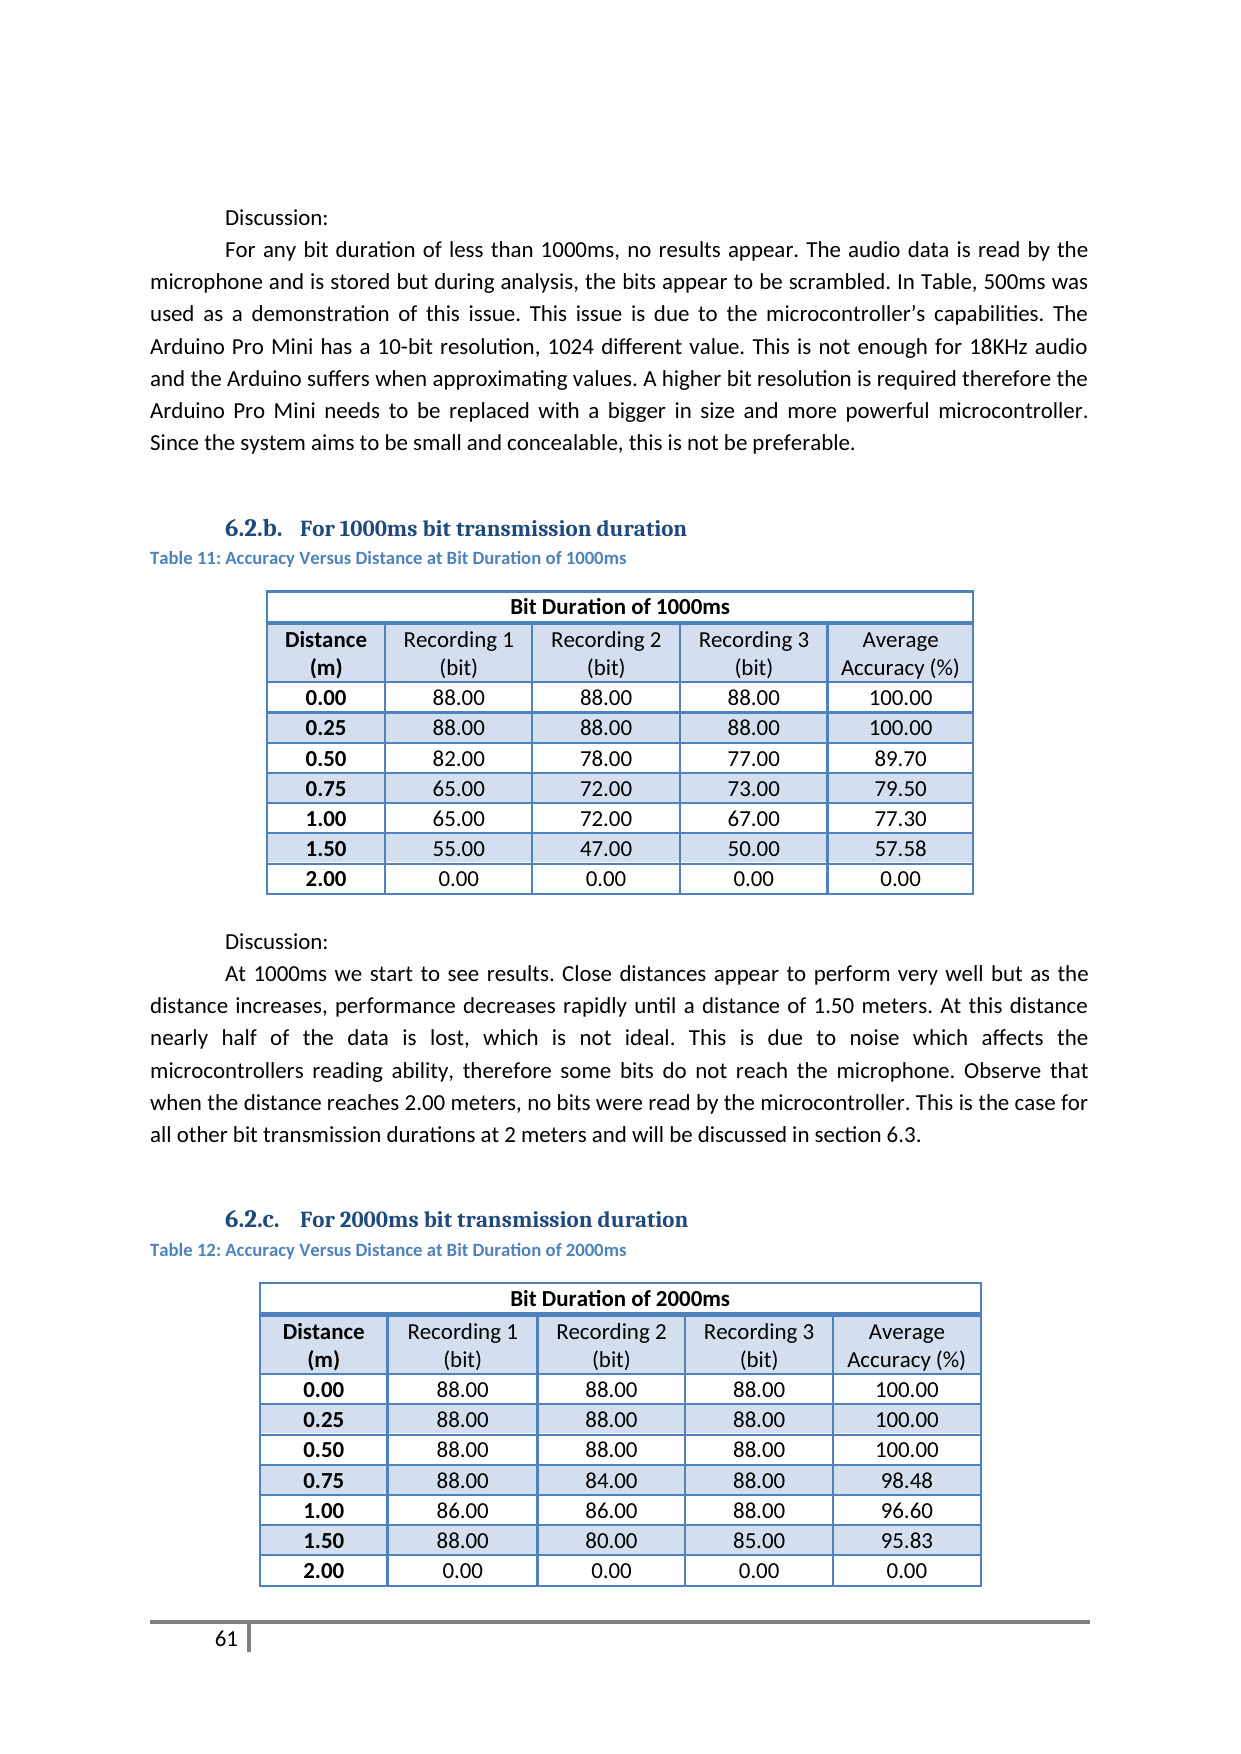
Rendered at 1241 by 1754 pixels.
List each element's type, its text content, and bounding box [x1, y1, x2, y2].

table_cell 86.00 [539, 1496, 684, 1524]
table_cell 78.00 [533, 744, 679, 772]
table_cell 0.00 [389, 1556, 536, 1584]
table_cell 82.00 [386, 744, 531, 772]
table_cell Recording 1 (bit) [389, 1317, 536, 1373]
table_cell Average Accuracy (%) [829, 625, 972, 681]
table_cell Recording 2 (bit) [539, 1317, 684, 1373]
subtitle For 1000ms bit transmission duration [225, 513, 1090, 542]
table_cell 88.00 [686, 1375, 832, 1403]
table_cell 0.00 [686, 1556, 832, 1584]
table_cell 55.00 [386, 834, 531, 862]
table_cell 88.00 [686, 1436, 832, 1464]
table_cell 100.00 [834, 1436, 980, 1464]
table_cell 0.25 [268, 714, 384, 742]
table_cell 88.00 [389, 1405, 536, 1433]
table_cell 0.25 [261, 1405, 386, 1433]
table_cell 100.00 [834, 1375, 980, 1403]
table_cell 100.00 [829, 683, 972, 711]
table_cell 77.30 [829, 804, 972, 832]
table_cell 86.00 [389, 1496, 536, 1524]
table_cell Average Accuracy (%) [834, 1317, 980, 1373]
table_cell 0.00 [533, 865, 679, 893]
table_cell 0.00 [268, 683, 384, 711]
table_cell 72.00 [533, 804, 679, 832]
table_cell 95.83 [834, 1526, 980, 1554]
table_cell 65.00 [386, 804, 531, 832]
table_cell 96.60 [834, 1496, 980, 1524]
table_cell 0.00 [386, 865, 531, 893]
table_cell Recording 3 (bit) [681, 625, 826, 681]
table_cell 84.00 [539, 1466, 684, 1494]
list At 1000ms we start to see results. Close distances appear to perform very well but as the distance increases, performance decreases rapidly until a distance of 1.50 meters. At this distance nearly half of the data is lost, which is not ideal. This is due to noise which affects the microcontrollers reading ability, therefore some bits do not reach the microphone. Observe that when the distance reaches 2.00 meters, no bits were read by the microcontroller. This is the case for all other bit transmission durations at 2 meters and will be discussed in section 6.3. [150, 959, 1090, 1148]
table_cell 79.50 [829, 774, 972, 802]
table_cell 1.50 [261, 1526, 386, 1554]
table_cell 88.00 [539, 1405, 684, 1433]
table_cell 0.00 [829, 865, 972, 893]
table_cell 2.00 [261, 1556, 386, 1584]
table_cell Distance (m) [261, 1317, 386, 1373]
subtitle For 2000ms bit transmission duration [225, 1205, 1090, 1234]
table_cell Recording 2 (bit) [533, 625, 679, 681]
table_cell 73.00 [681, 774, 826, 802]
table_cell 89.70 [829, 744, 972, 772]
list Discussion: [150, 203, 1090, 231]
table_cell 0.00 [261, 1375, 386, 1403]
table_cell 0.75 [261, 1466, 386, 1494]
table_cell 0.00 [834, 1556, 980, 1584]
table_cell 1.00 [268, 804, 384, 832]
table_cell 88.00 [533, 714, 679, 742]
table_cell 47.00 [533, 834, 679, 862]
table_cell 88.00 [539, 1375, 684, 1403]
table_cell 88.00 [389, 1436, 536, 1464]
table_cell 88.00 [686, 1496, 832, 1524]
table_cell 0.75 [268, 774, 384, 802]
table_cell 65.00 [386, 774, 531, 802]
text Table 12: Accuracy Versus Distance at Bit Duration of 2000ms [150, 1238, 1090, 1261]
table_cell 98.48 [834, 1466, 980, 1494]
table_cell 100.00 [834, 1405, 980, 1433]
table_header Bit Duration of 1000ms [268, 593, 972, 621]
table_cell 0.50 [268, 744, 384, 772]
table_cell 57.58 [829, 834, 972, 862]
table_cell 0.00 [539, 1556, 684, 1584]
table_cell 85.00 [686, 1526, 832, 1554]
table_cell Recording 3 (bit) [686, 1317, 832, 1373]
table_cell 100.00 [829, 714, 972, 742]
text Table 11: Accuracy Versus Distance at Bit Duration of 1000ms [150, 547, 1090, 569]
table_cell 88.00 [389, 1526, 536, 1554]
table_cell 88.00 [533, 683, 679, 711]
table_cell 1.50 [268, 834, 384, 862]
table_cell 77.00 [681, 744, 826, 772]
table_cell 88.00 [686, 1405, 832, 1433]
table_cell 88.00 [386, 714, 531, 742]
table_cell 88.00 [389, 1466, 536, 1494]
table_cell 50.00 [681, 834, 826, 862]
table_cell 88.00 [681, 683, 826, 711]
table_cell 1.00 [261, 1496, 386, 1524]
table_cell 88.00 [686, 1466, 832, 1494]
table_cell 88.00 [539, 1436, 684, 1464]
table_cell 80.00 [539, 1526, 684, 1554]
list For any bit duration of less than 1000ms, no results appear. The audio data is read by the microphone and is stored but during analysis, the bits appear to be scrambled. In Table, 500ms was used as a demonstration of this issue. This issue is due to the microcontroller’s capabilities. The Arduino Pro Mini has a 10-bit resolution, 1024 different value. This is not enough for 18KHz audio and the Arduino suffers when approximating values. A higher bit resolution is required therefore the Arduino Pro Mini needs to be replaced with a bigger in size and more powerful microcontroller. Since the system aims to be small and concealable, this is not be preferable. [150, 235, 1090, 456]
table_cell 88.00 [389, 1375, 536, 1403]
table_cell 0.50 [261, 1436, 386, 1464]
table_header Bit Duration of 2000ms [261, 1284, 980, 1312]
table_cell 2.00 [268, 865, 384, 893]
table_cell 88.00 [681, 714, 826, 742]
table_cell 67.00 [681, 804, 826, 832]
table_cell 72.00 [533, 774, 679, 802]
table_cell Recording 1 (bit) [386, 625, 531, 681]
table_cell 0.00 [681, 865, 826, 893]
table_cell Distance (m) [268, 625, 384, 681]
table_cell 88.00 [386, 683, 531, 711]
list Discussion: [150, 927, 1090, 955]
